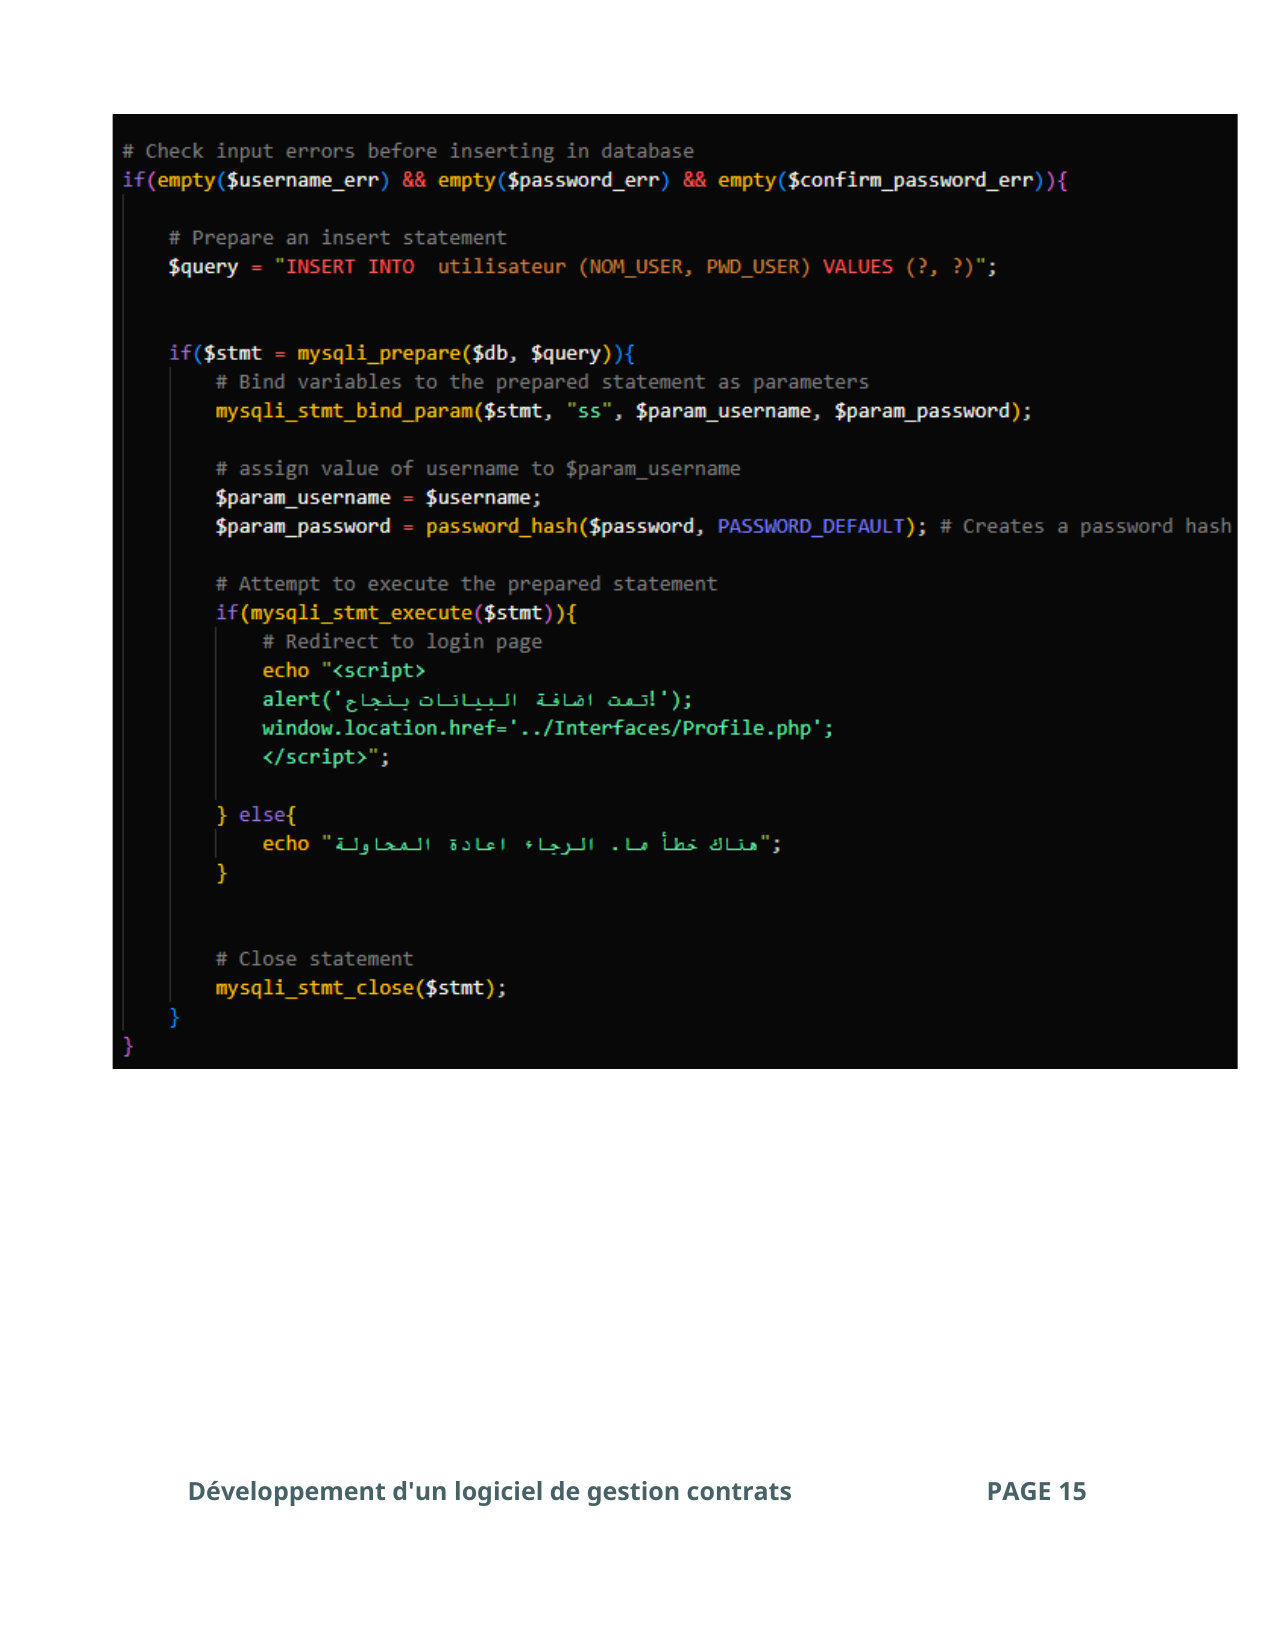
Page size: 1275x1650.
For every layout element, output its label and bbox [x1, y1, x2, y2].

picture [112, 114, 1238, 1069]
